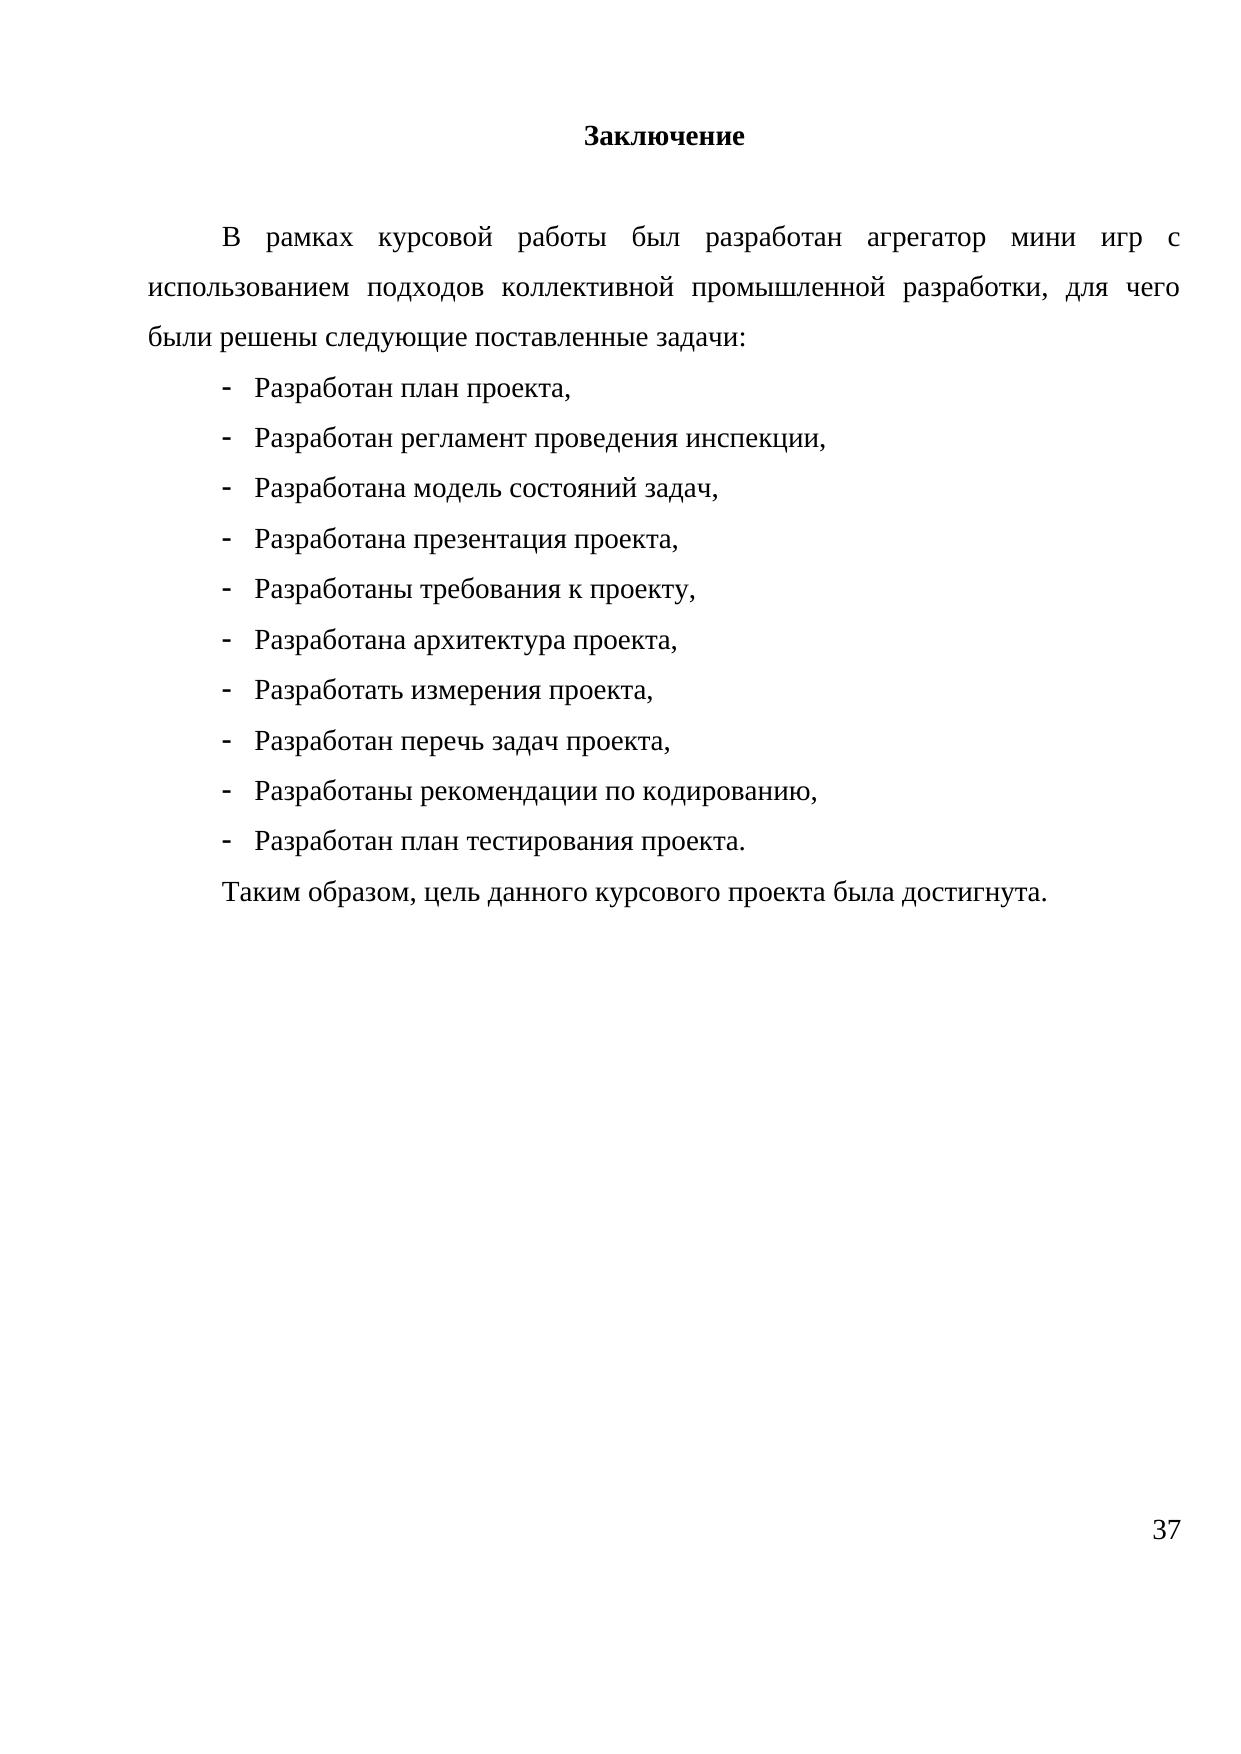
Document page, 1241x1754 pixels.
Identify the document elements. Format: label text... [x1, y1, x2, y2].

list Разработана модель состояний задач, [148, 471, 1181, 504]
list Разработан регламент проведения инспекции, [148, 420, 1181, 454]
text В рамках курсовой работы был разработан агрегатор мини игр с использованием подходов коллективной промышленной разработки, для чего были решены следующие поставленные задачи: [148, 219, 1181, 353]
list Разработан план тестирования проекта. [148, 823, 1181, 857]
list Разработана презентация проекта, [148, 521, 1181, 554]
list Разработаны рекомендации по кодированию, [148, 773, 1181, 807]
subtitle Заключение [148, 118, 1181, 152]
list Разработаны требования к проекту, [148, 571, 1181, 605]
list Разработана архитектура проекта, [148, 622, 1181, 655]
list Разработать измерения проекта, [148, 672, 1181, 706]
list Разработан перечь задач проекта, [148, 723, 1181, 756]
text Таким образом, цель данного курсового проекта была достигнута. [148, 874, 1181, 907]
list Разработан план проекта, [148, 370, 1181, 403]
